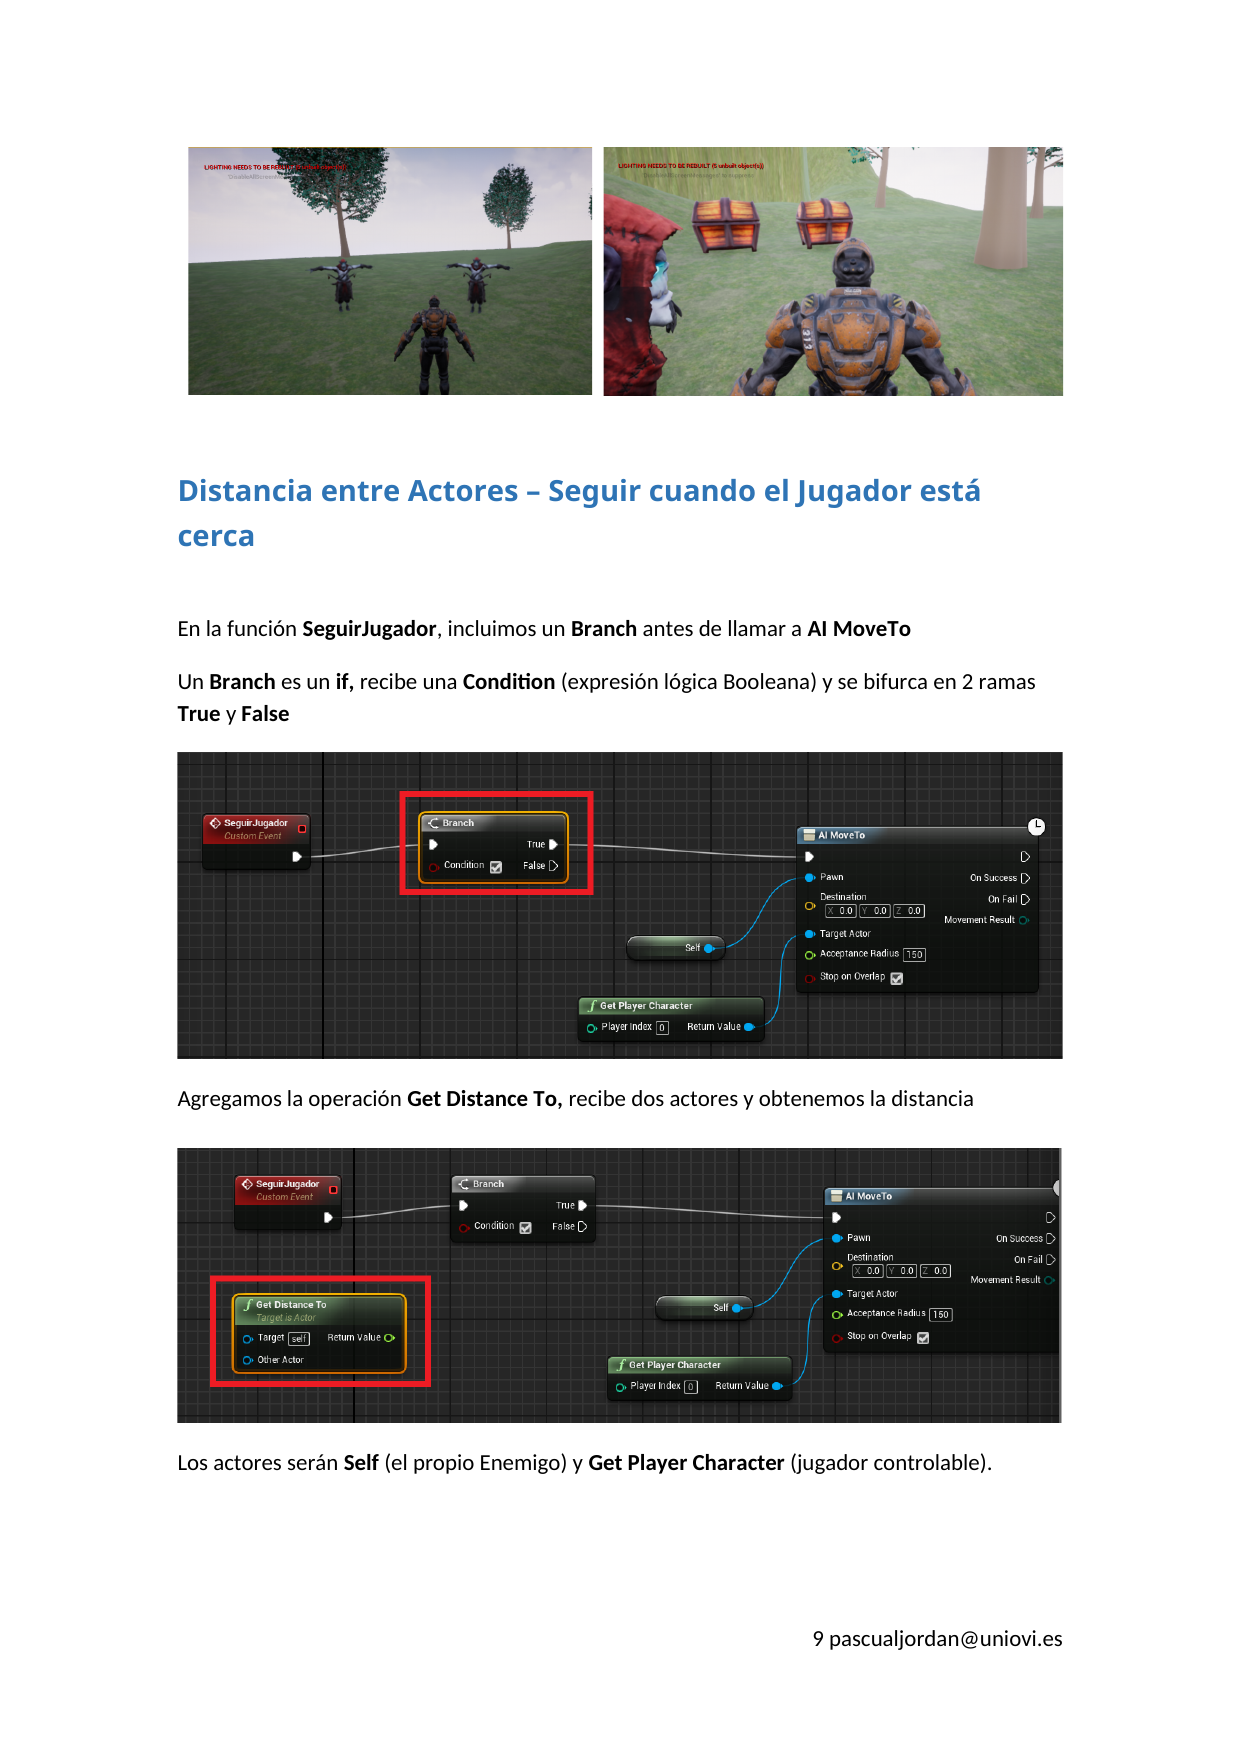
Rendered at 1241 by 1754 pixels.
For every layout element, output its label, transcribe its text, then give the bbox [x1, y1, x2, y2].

text Los actores serán Self (el propio Enemigo) y Get Player Character (jugador controlable). [177, 1448, 1063, 1476]
picture [188, 147, 593, 395]
text Un Branch es un if, recibe una Condition (expresión lógica Booleana) y se bifurca en 2 ramas True y False [177, 667, 1063, 728]
table_header [592, 148, 1063, 420]
text En la función SeguirJugador, incluimos un Branch antes de llamar a AI MoveTo [177, 614, 1063, 642]
subtitle Distancia entre Actores – Seguir cuando el Jugador está cerca [177, 470, 1063, 555]
table_header [177, 148, 592, 420]
picture [177, 1148, 1062, 1423]
picture [177, 752, 1063, 1059]
picture [603, 147, 1064, 396]
